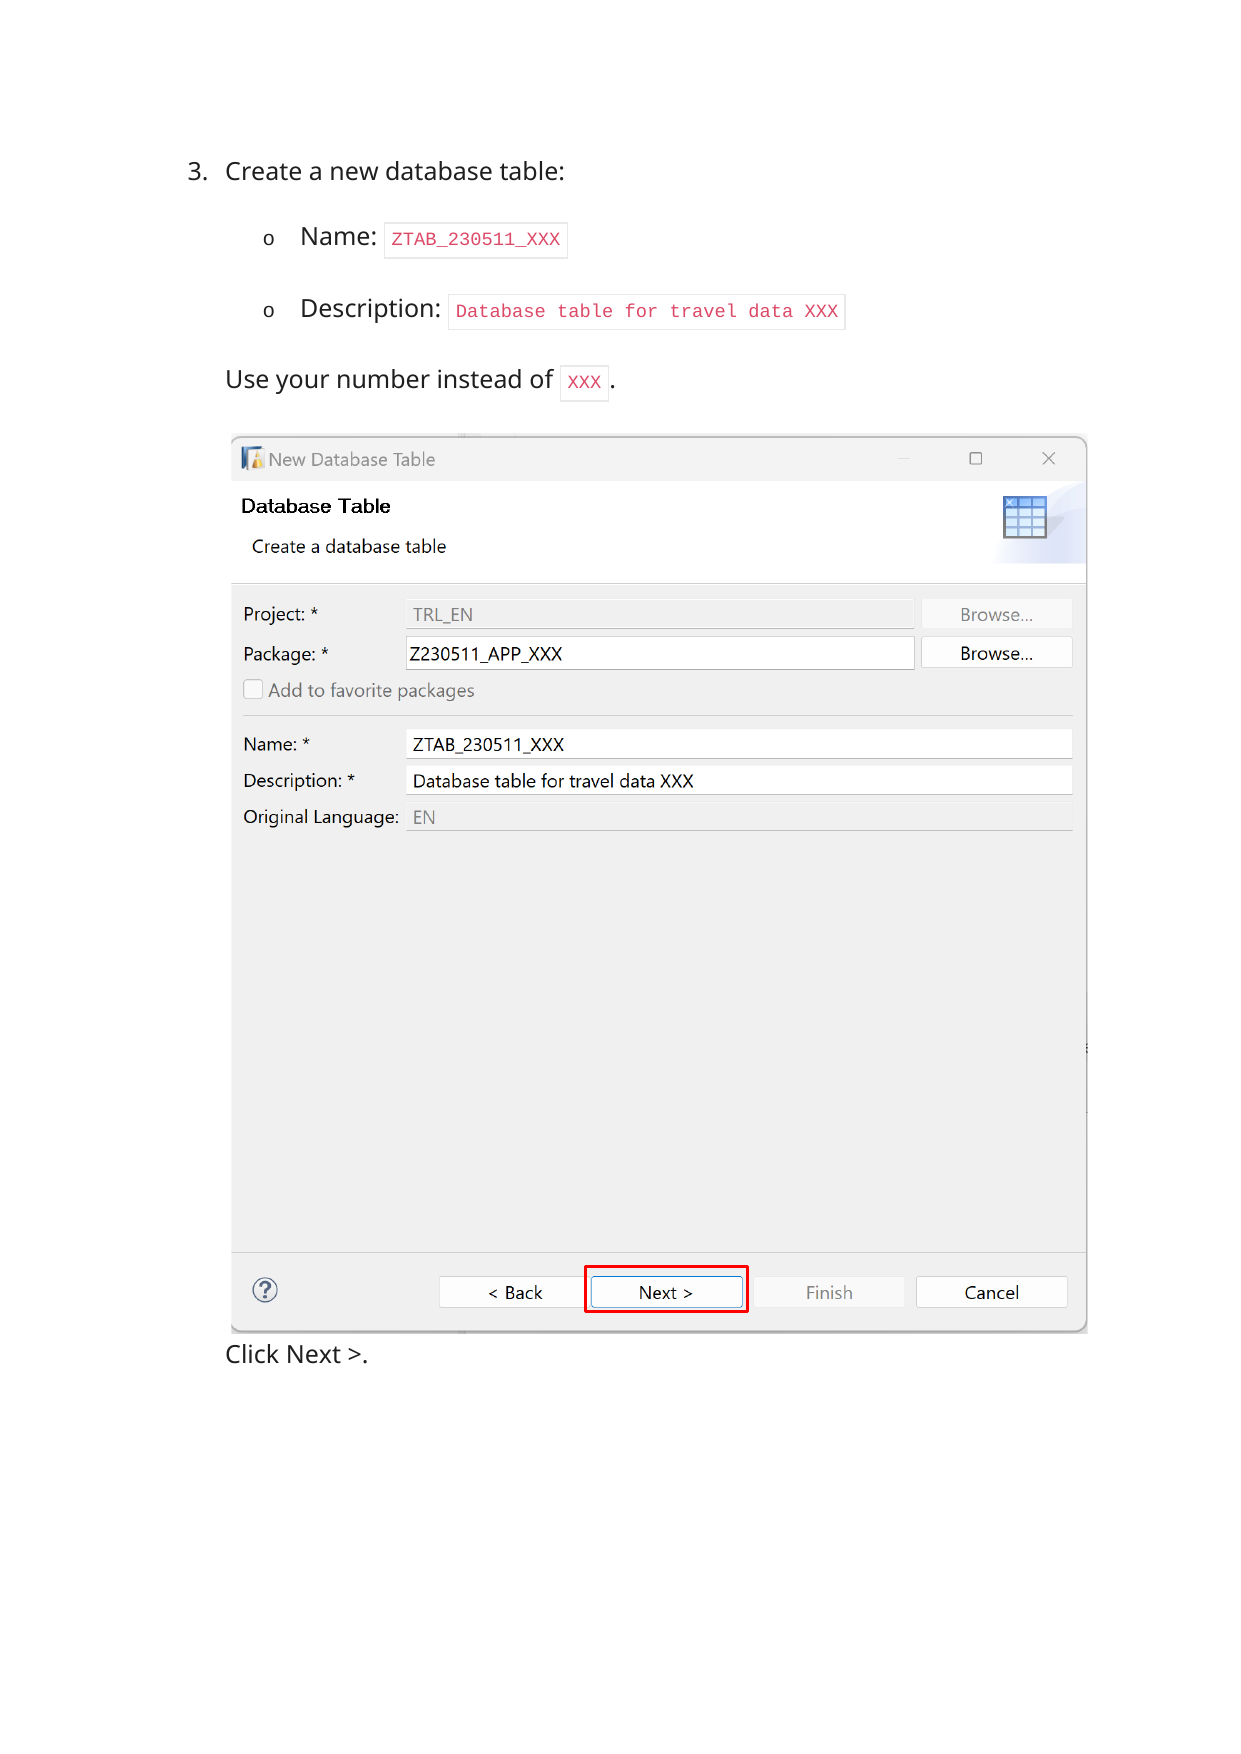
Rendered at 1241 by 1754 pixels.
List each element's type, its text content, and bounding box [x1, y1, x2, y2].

text Use your number instead of XXX. [225, 362, 1090, 402]
list Create a new database table: [187, 150, 1090, 187]
picture [231, 433, 1088, 1334]
list Description: Database table for travel data XXX [262, 290, 1090, 330]
list Name: ZTAB_230511_XXX [262, 219, 1090, 259]
text Click Next >. [225, 1333, 1090, 1371]
